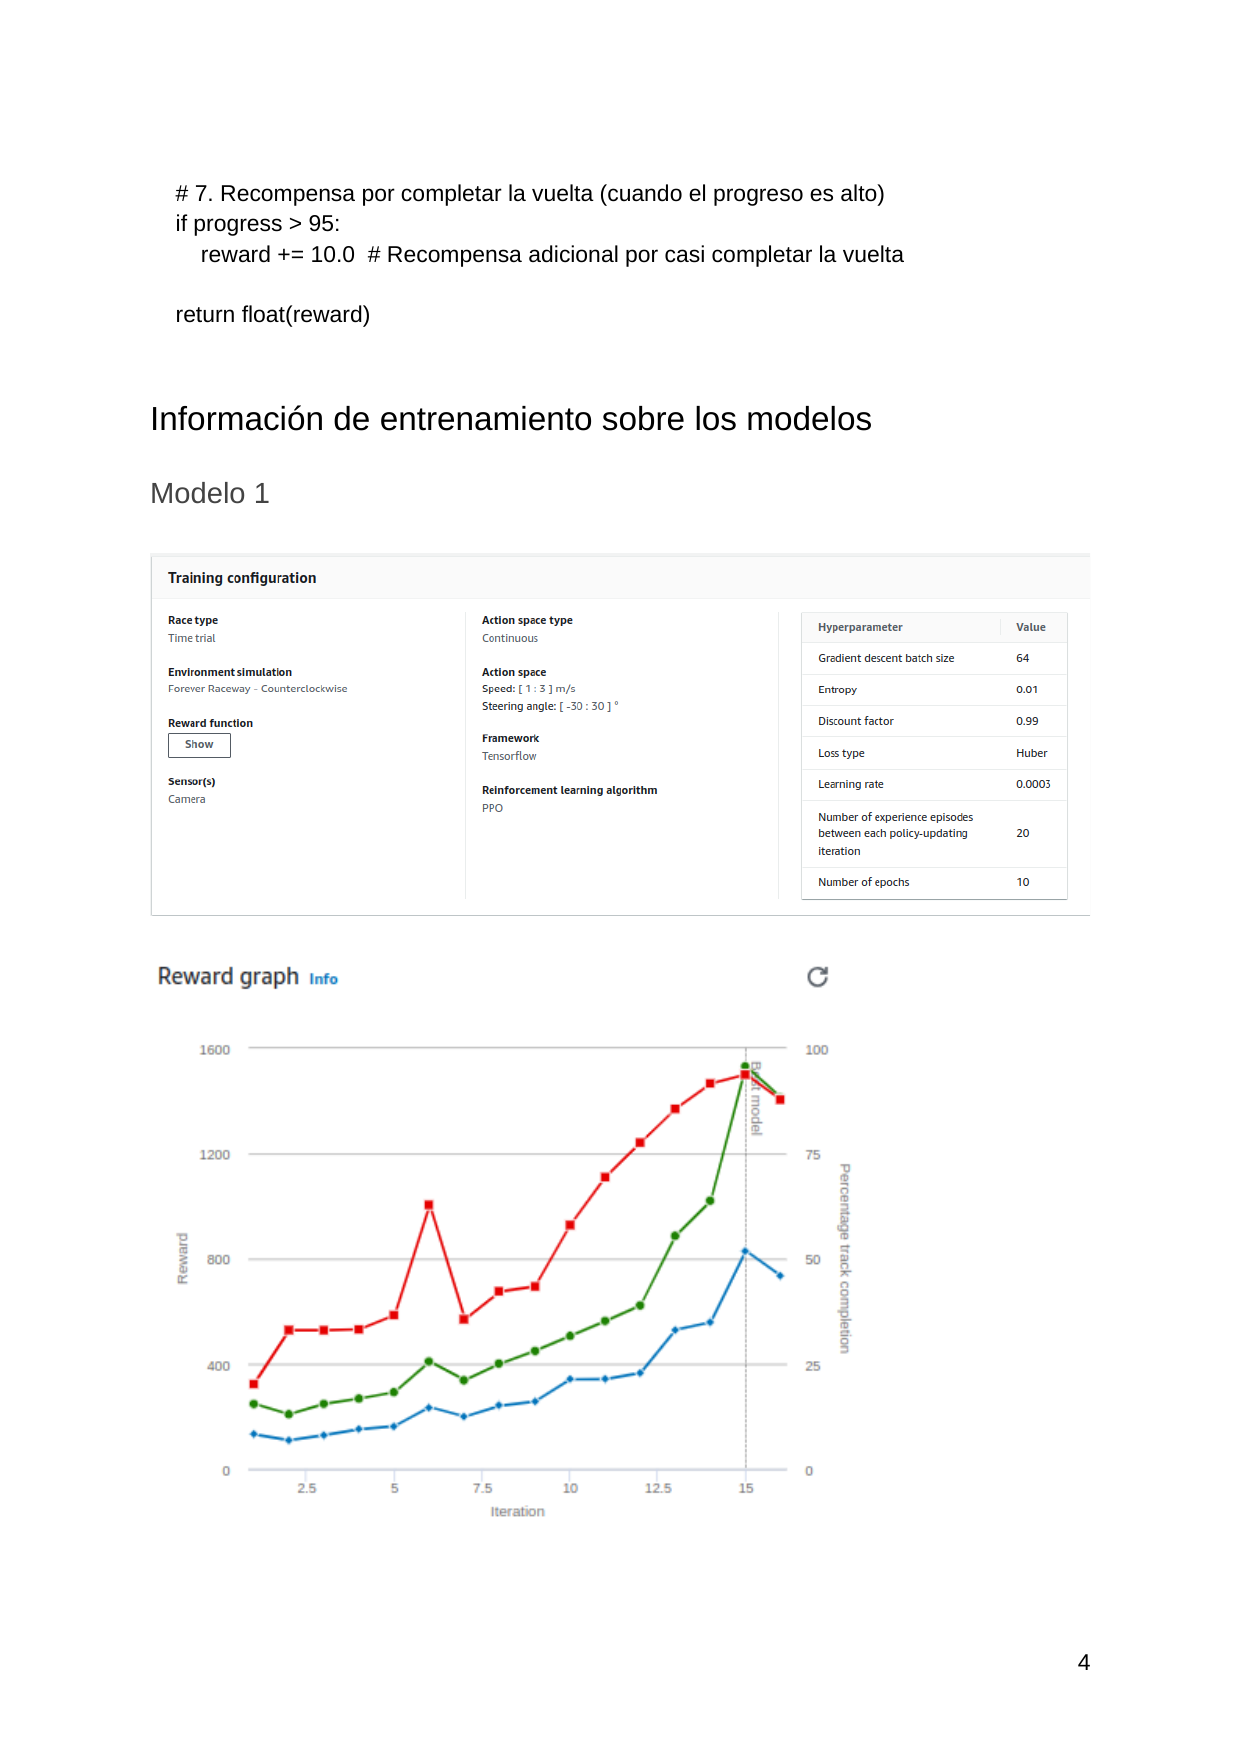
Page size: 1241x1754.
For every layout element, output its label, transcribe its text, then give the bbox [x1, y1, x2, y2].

text if progress > 95: [150, 210, 1090, 237]
picture [150, 553, 1091, 916]
subtitle Modelo 1 [150, 476, 1090, 510]
picture [150, 950, 872, 1526]
subtitle Información de entrenamiento sobre los modelos [150, 399, 1090, 437]
text # 7. Recompensa por completar la vuelta (cuando el progreso es alto) [150, 180, 1090, 207]
text reward += 10.0 # Recompensa adicional por casi completar la vuelta [150, 241, 1090, 267]
text return float(reward) [150, 301, 1090, 327]
